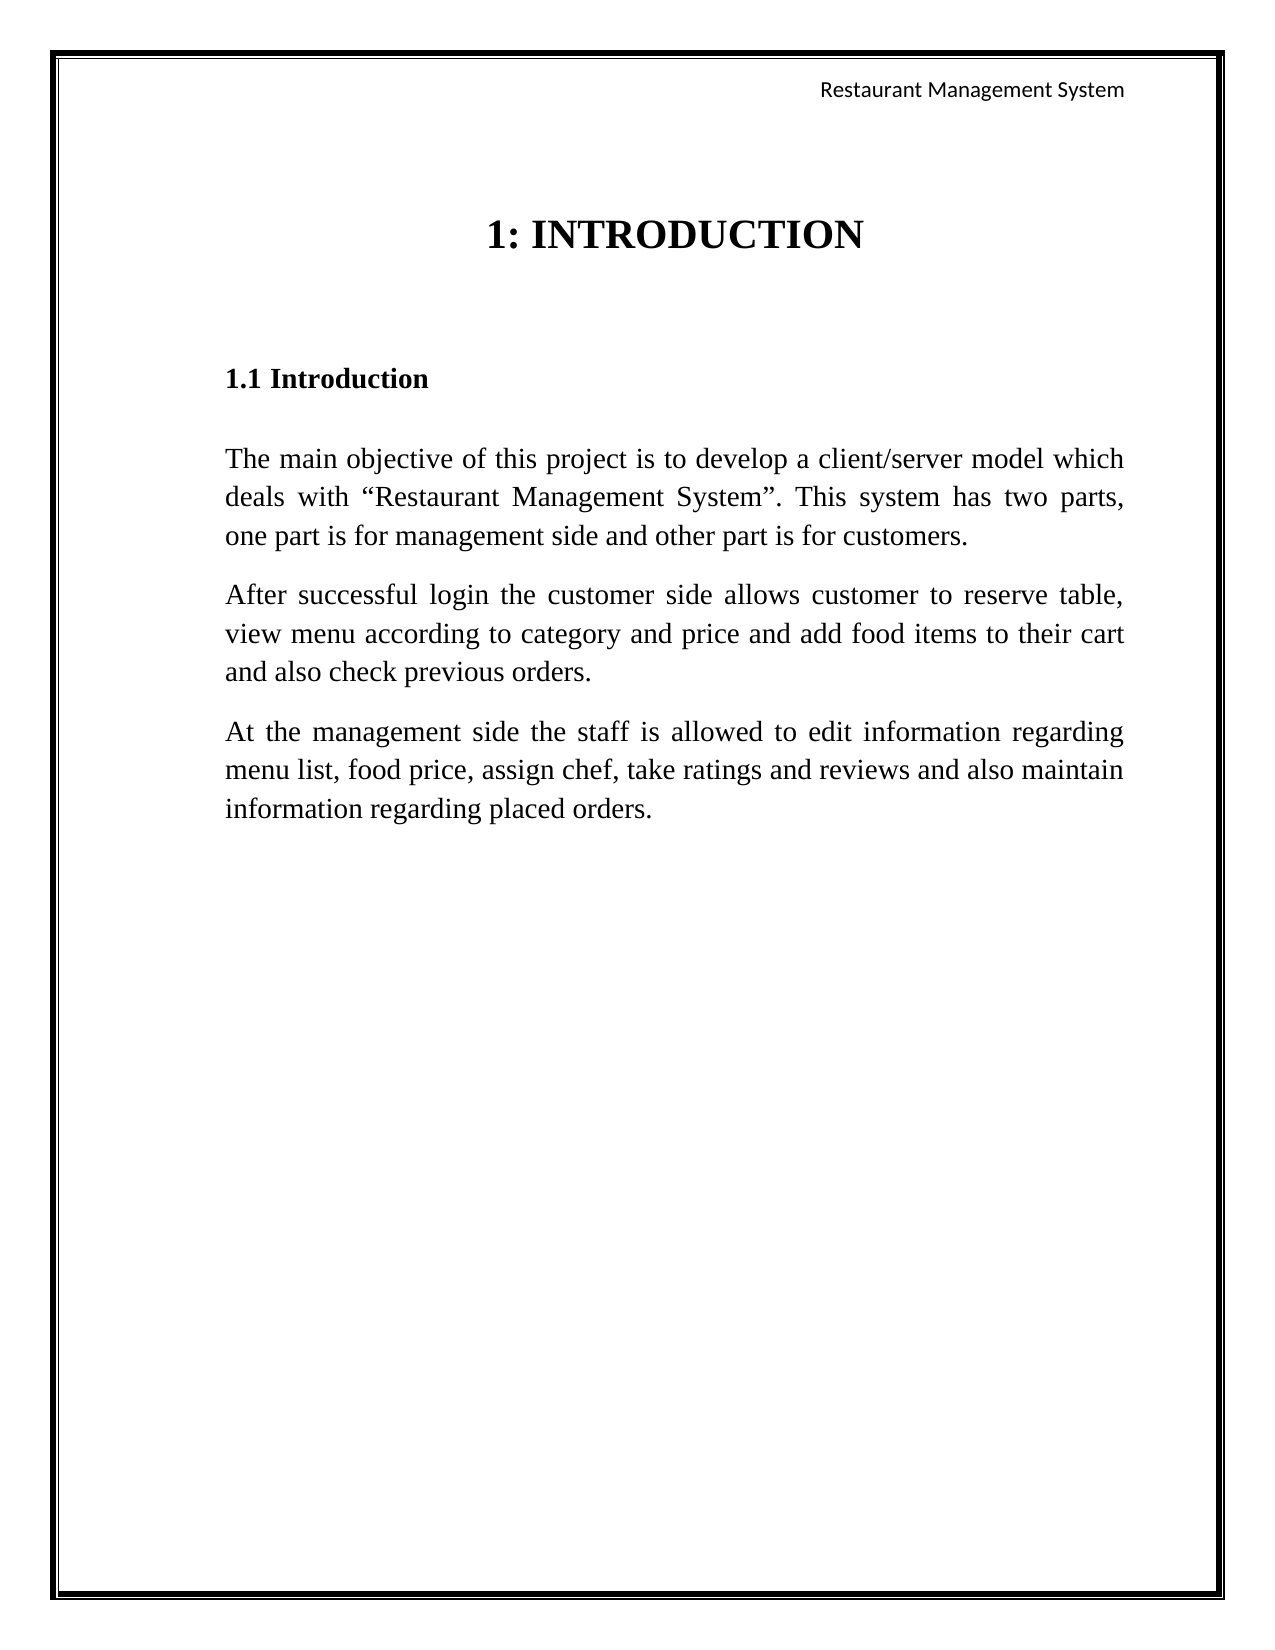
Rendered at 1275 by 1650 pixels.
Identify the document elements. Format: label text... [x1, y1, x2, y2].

text After successful login the customer side allows customer to reserve table, view menu according to category and price and add food items to their cart and also check previous orders. [225, 577, 1125, 688]
text The main objective of this project is to develop a client/server model which deals with “Restaurant Management System”. This system has two parts, one part is for management side and other part is for customers. [225, 441, 1125, 551]
text At the management side the staff is allowed to edit information regarding menu list, food price, assign chef, take ratings and reviews and also maintain information regarding placed orders. [225, 714, 1125, 824]
list Introduction [225, 361, 975, 395]
text 1: INTRODUCTION [225, 209, 1125, 257]
